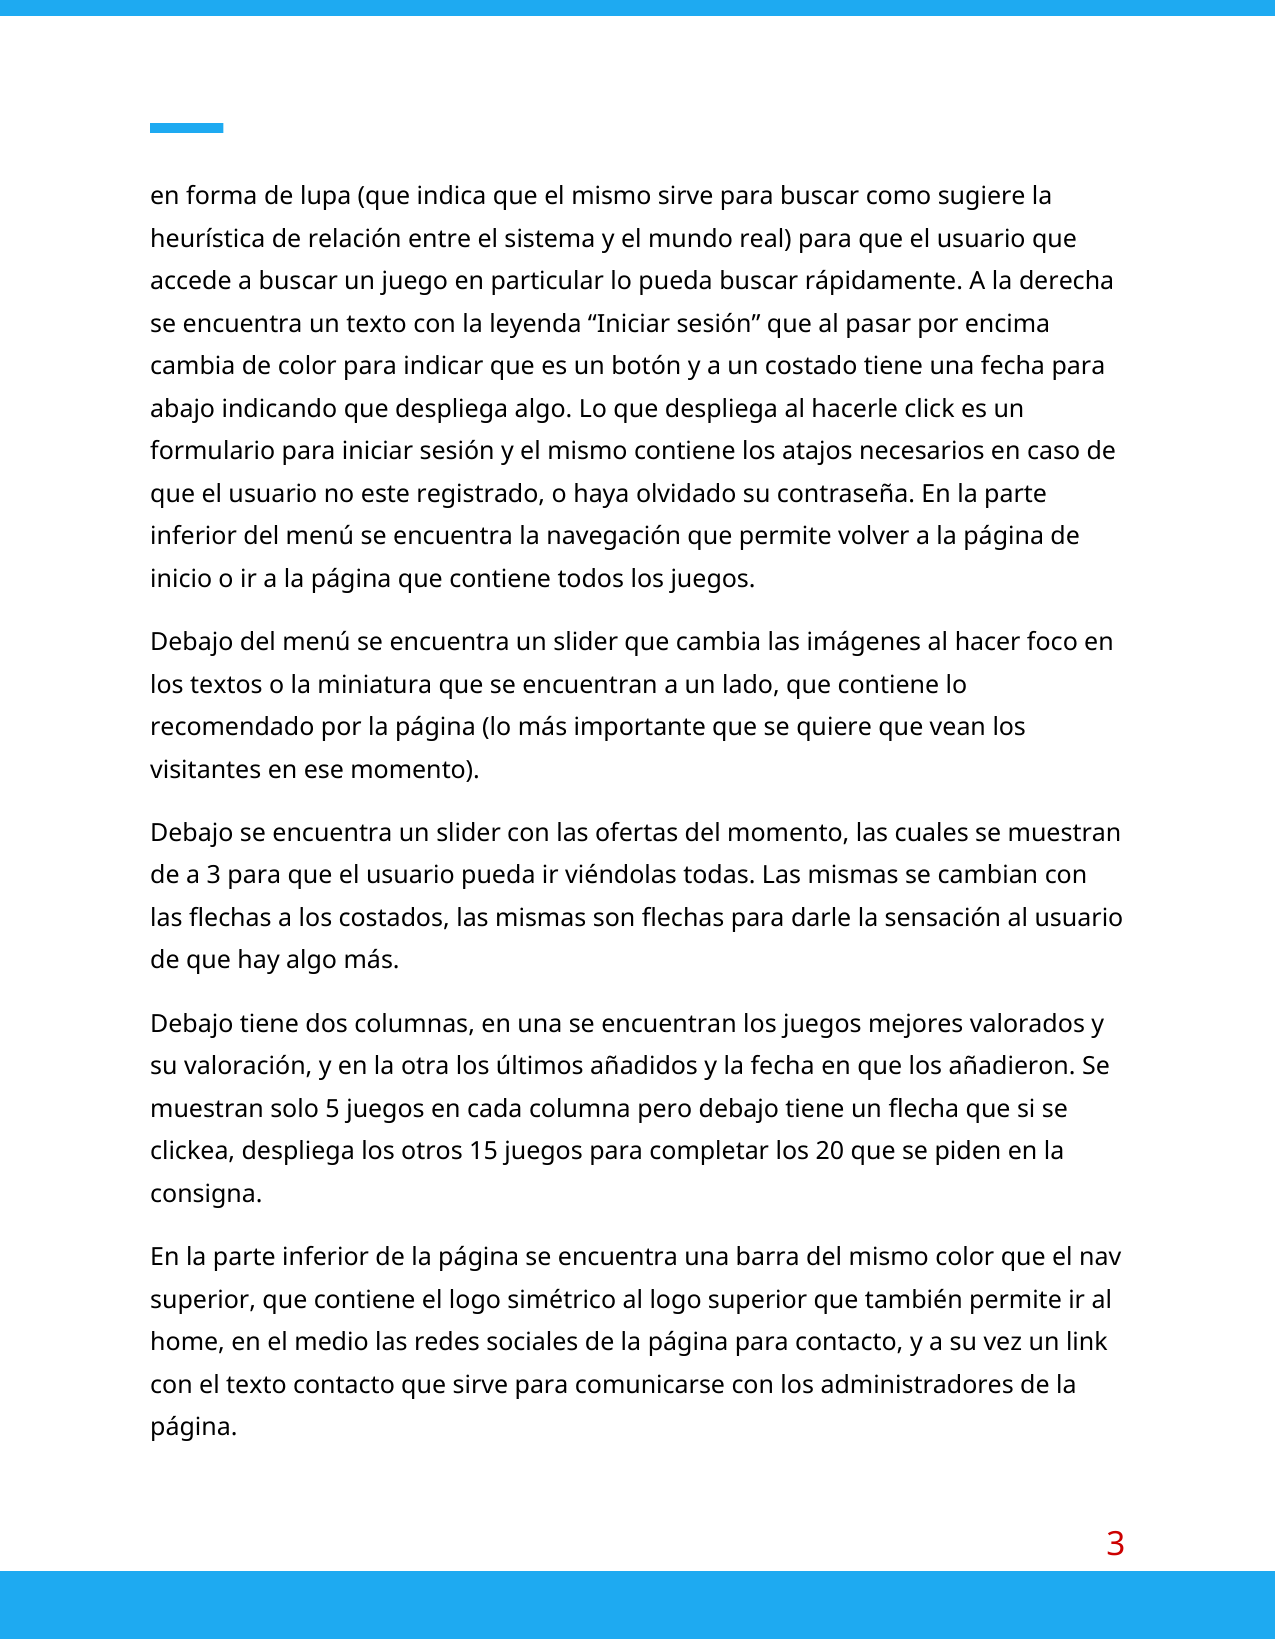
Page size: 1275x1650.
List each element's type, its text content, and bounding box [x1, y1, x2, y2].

text Debajo tiene dos columnas, en una se encuentran los juegos mejores valorados y su valoración, y en la otra los últimos añadidos y la fecha en que los añadieron. Se muestran solo 5 juegos en cada columna pero debajo tiene un flecha que si se clickea, despliega los otros 15 juegos para completar los 20 que se piden en la consigna. [150, 1006, 1125, 1209]
text Debajo se encuentra un slider con las ofertas del momento, las cuales se muestran de a 3 para que el usuario pueda ir viéndolas todas. Las mismas se cambian con las flechas a los costados, las mismas son flechas para darle la sensación al usuario de que hay algo más. [150, 815, 1125, 976]
picture [0, 0, 1275, 16]
text En la parte inferior de la página se encuentra una barra del mismo color que el nav superior, que contiene el logo simétrico al logo superior que también permite ir al home, en el medio las redes sociales de la página para contacto, y a su vez un link con el texto contacto que sirve para comunicarse con los administradores de la página. [150, 1239, 1125, 1443]
text Debajo del menú se encuentra un slider que cambia las imágenes al hacer foco en los textos o la miniatura que se encuentran a un lado, que contiene lo recomendado por la página (lo más importante que se quiere que vean los visitantes en ese momento). [150, 624, 1125, 785]
picture [0, 1571, 1275, 1639]
picture [150, 123, 224, 133]
